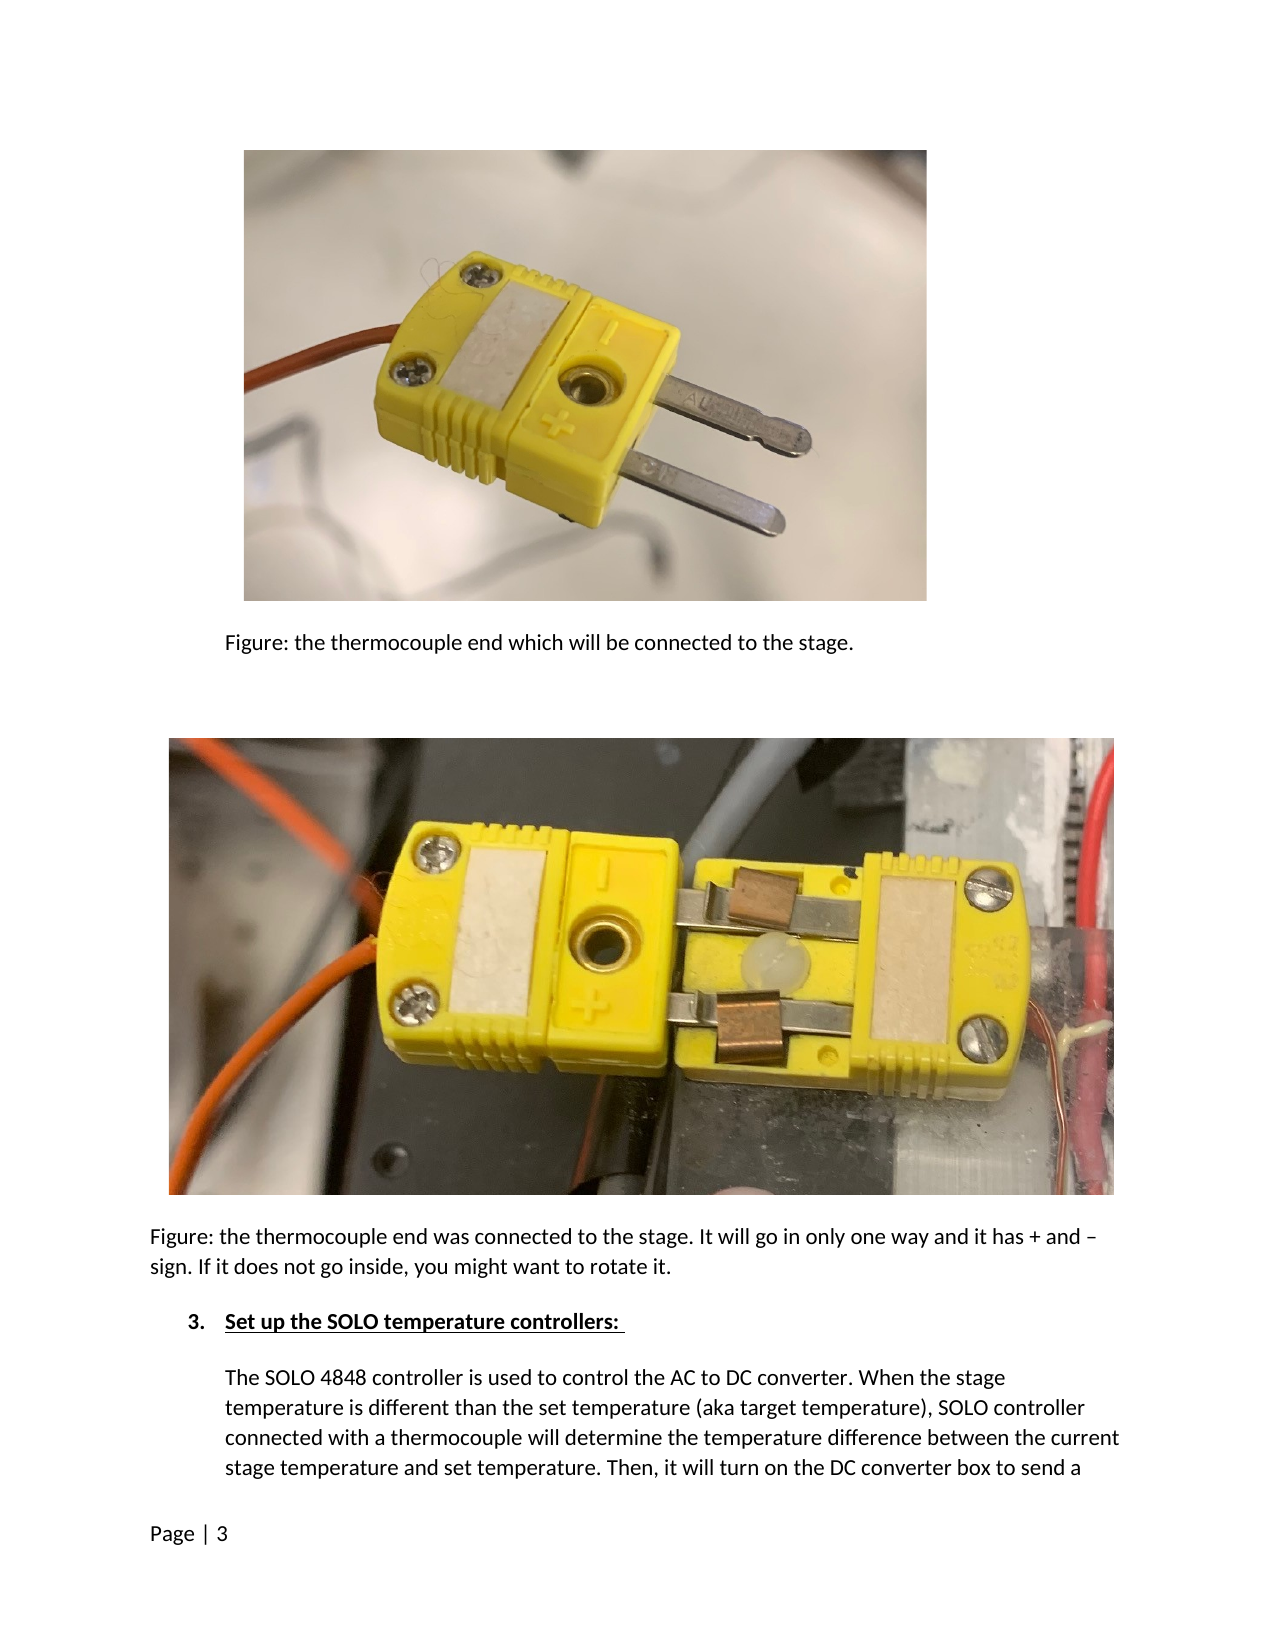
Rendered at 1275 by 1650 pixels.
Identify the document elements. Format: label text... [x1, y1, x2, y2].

list Set up the SOLO temperature controllers: [187, 1307, 1125, 1335]
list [225, 1363, 1125, 1481]
text Figure: the thermocouple end which will be connected to the stage. [150, 628, 1125, 656]
text Figure: the thermocouple end was connected to the stage. It will go in only one way and it has + and – sign. If it does not go inside, you might want to rotate it. [150, 1222, 1125, 1280]
